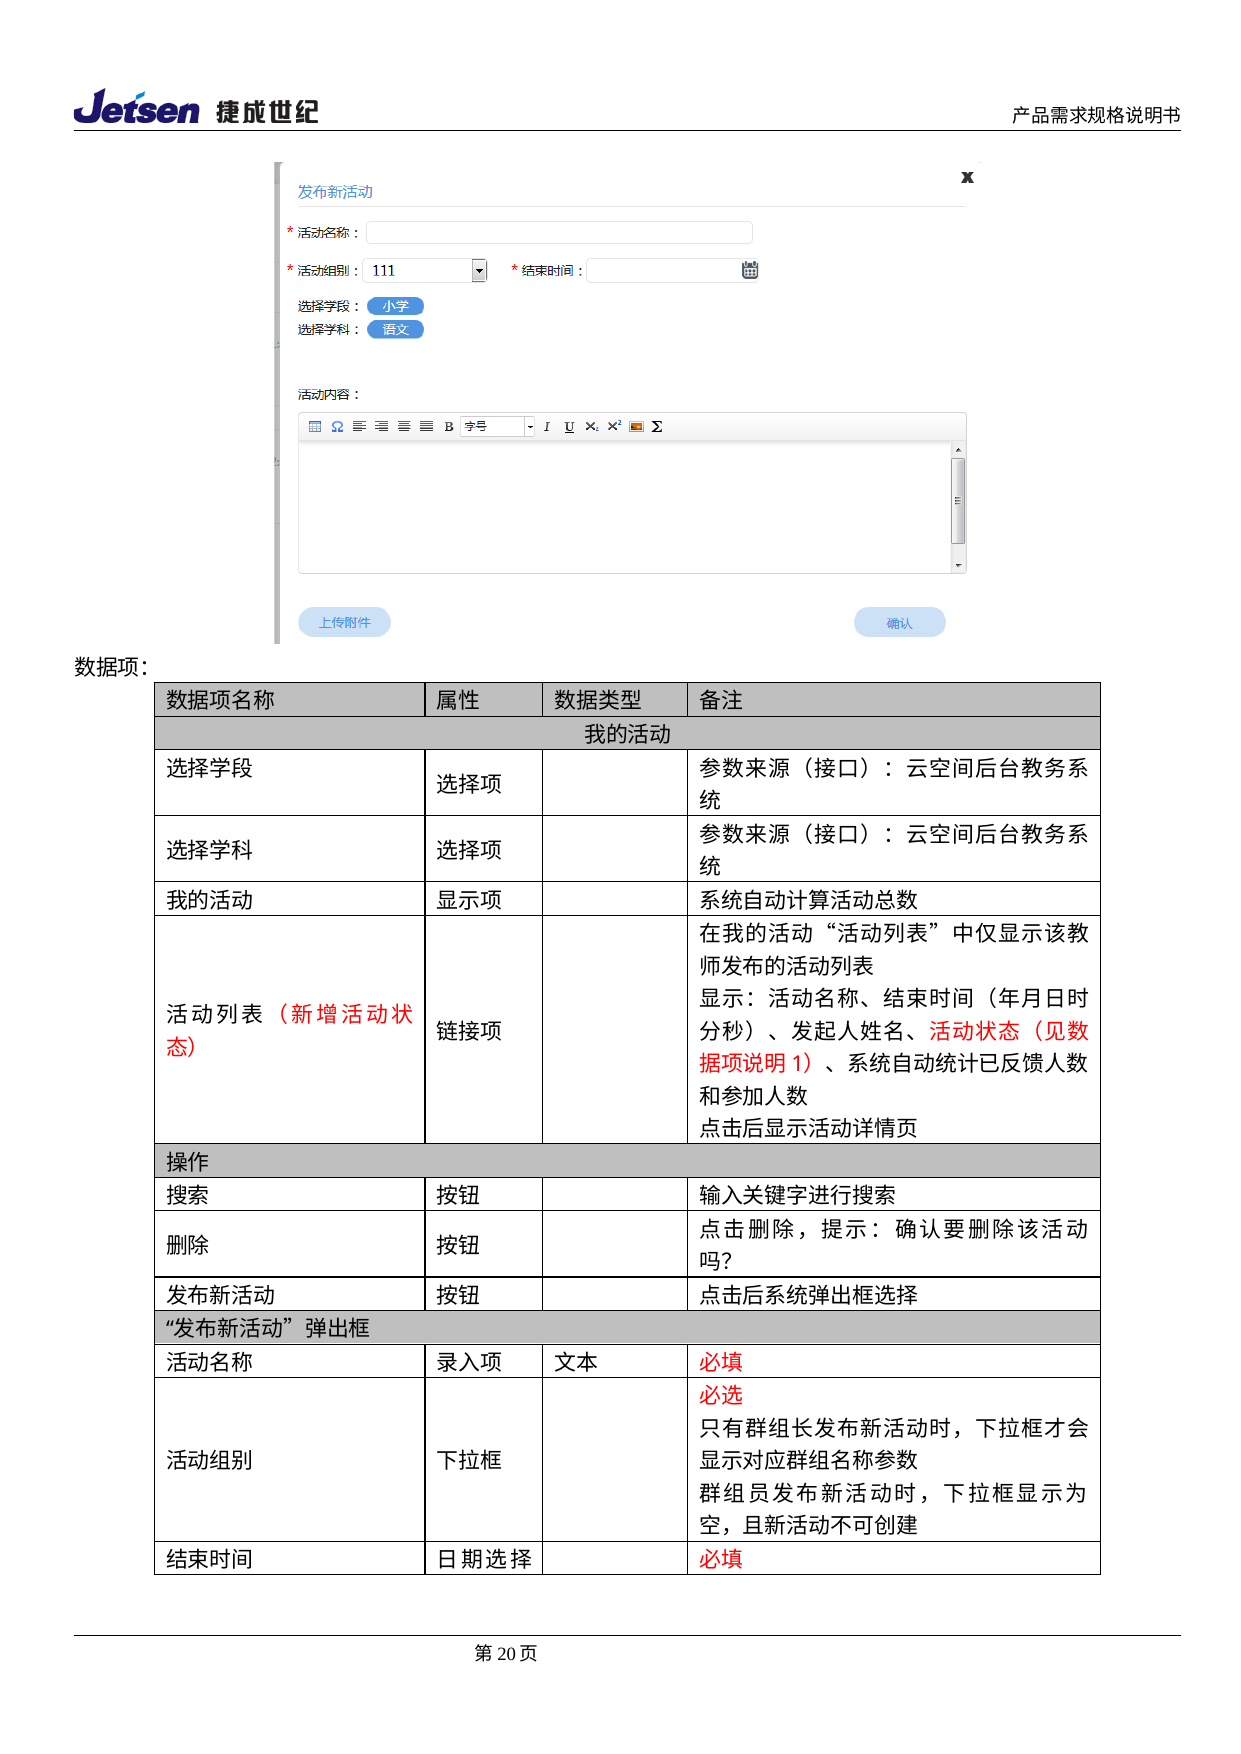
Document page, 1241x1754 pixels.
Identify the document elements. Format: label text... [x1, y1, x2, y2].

table_cell [543, 816, 687, 881]
table_cell 结束时间 [155, 1542, 424, 1574]
table_cell [543, 1542, 687, 1574]
table_header 属性 [426, 683, 542, 716]
table_cell 录入项 [426, 1345, 542, 1377]
table_cell 点击删除，提示：确认要删除该活动吗？ [688, 1211, 1100, 1276]
table_cell 点击后系统弹出框选择 [688, 1278, 1100, 1310]
table_cell [543, 750, 687, 815]
table_cell 参数来源（接口）：云空间后台教务系统 [688, 816, 1100, 881]
table_cell 文本 [543, 1345, 687, 1377]
table_cell 删除 [155, 1211, 424, 1276]
table_cell 我的活动 [155, 717, 1100, 749]
table_cell 系统自动计算活动总数 [688, 882, 1100, 915]
table_header 数据类型 [543, 683, 687, 716]
table_header 备注 [688, 683, 1100, 716]
text 数据项： [74, 649, 1181, 682]
table_cell 必选 只有群组长发布新活动时，下拉框才会显示对应群组名称参数 群组员发布新活动时，下拉框显示为空，且新活动不可创建 [688, 1378, 1100, 1541]
picture [274, 162, 981, 644]
table_cell “发布新活动”弹出框 [155, 1311, 1100, 1343]
table_cell 选择项 [426, 816, 542, 881]
table_cell 按钮 [426, 1178, 542, 1210]
table_cell 选择学段 [155, 750, 424, 815]
table_cell [543, 1378, 687, 1541]
table_cell [543, 1211, 687, 1276]
table_cell 按钮 [426, 1211, 542, 1276]
table_header 数据项名称 [155, 683, 424, 716]
table_cell 搜索 [155, 1178, 424, 1210]
table_cell 选择学科 [155, 816, 424, 881]
table_cell 操作 [155, 1144, 1100, 1177]
table_cell [543, 916, 687, 1143]
table_cell 发布新活动 [155, 1278, 424, 1310]
table_cell 必填 [688, 1345, 1100, 1377]
table_cell [543, 1178, 687, 1210]
table_cell 必填 [688, 1542, 1100, 1574]
table_cell 按钮 [426, 1278, 542, 1310]
table_cell [543, 882, 687, 915]
table_cell 链接项 [426, 916, 542, 1143]
table_cell 选择项 [426, 750, 542, 815]
table_cell 我的活动 [155, 882, 424, 915]
table_cell 下拉框 [426, 1378, 542, 1541]
picture [73, 88, 318, 123]
table_cell 输入关键字进行搜索 [688, 1178, 1100, 1210]
table_cell 活动列表（新增活动状态） [155, 916, 424, 1143]
table_cell 活动名称 [155, 1345, 424, 1377]
table_cell 参数来源（接口）：云空间后台教务系统 [688, 750, 1100, 815]
table_cell [543, 1278, 687, 1310]
table_cell 日期选择项 [426, 1542, 542, 1574]
table_cell 在我的活动“活动列表”中仅显示该教师发布的活动列表 显示：活动名称、结束时间（年月日时分秒）、发起人姓名、活动状态（见数据项说明1）、系统自动统计已反馈人数和参加人数 点击后显示活动详情页 [688, 916, 1100, 1143]
table_cell 活动组别 [155, 1378, 424, 1541]
table_cell 显示项 [426, 882, 542, 915]
